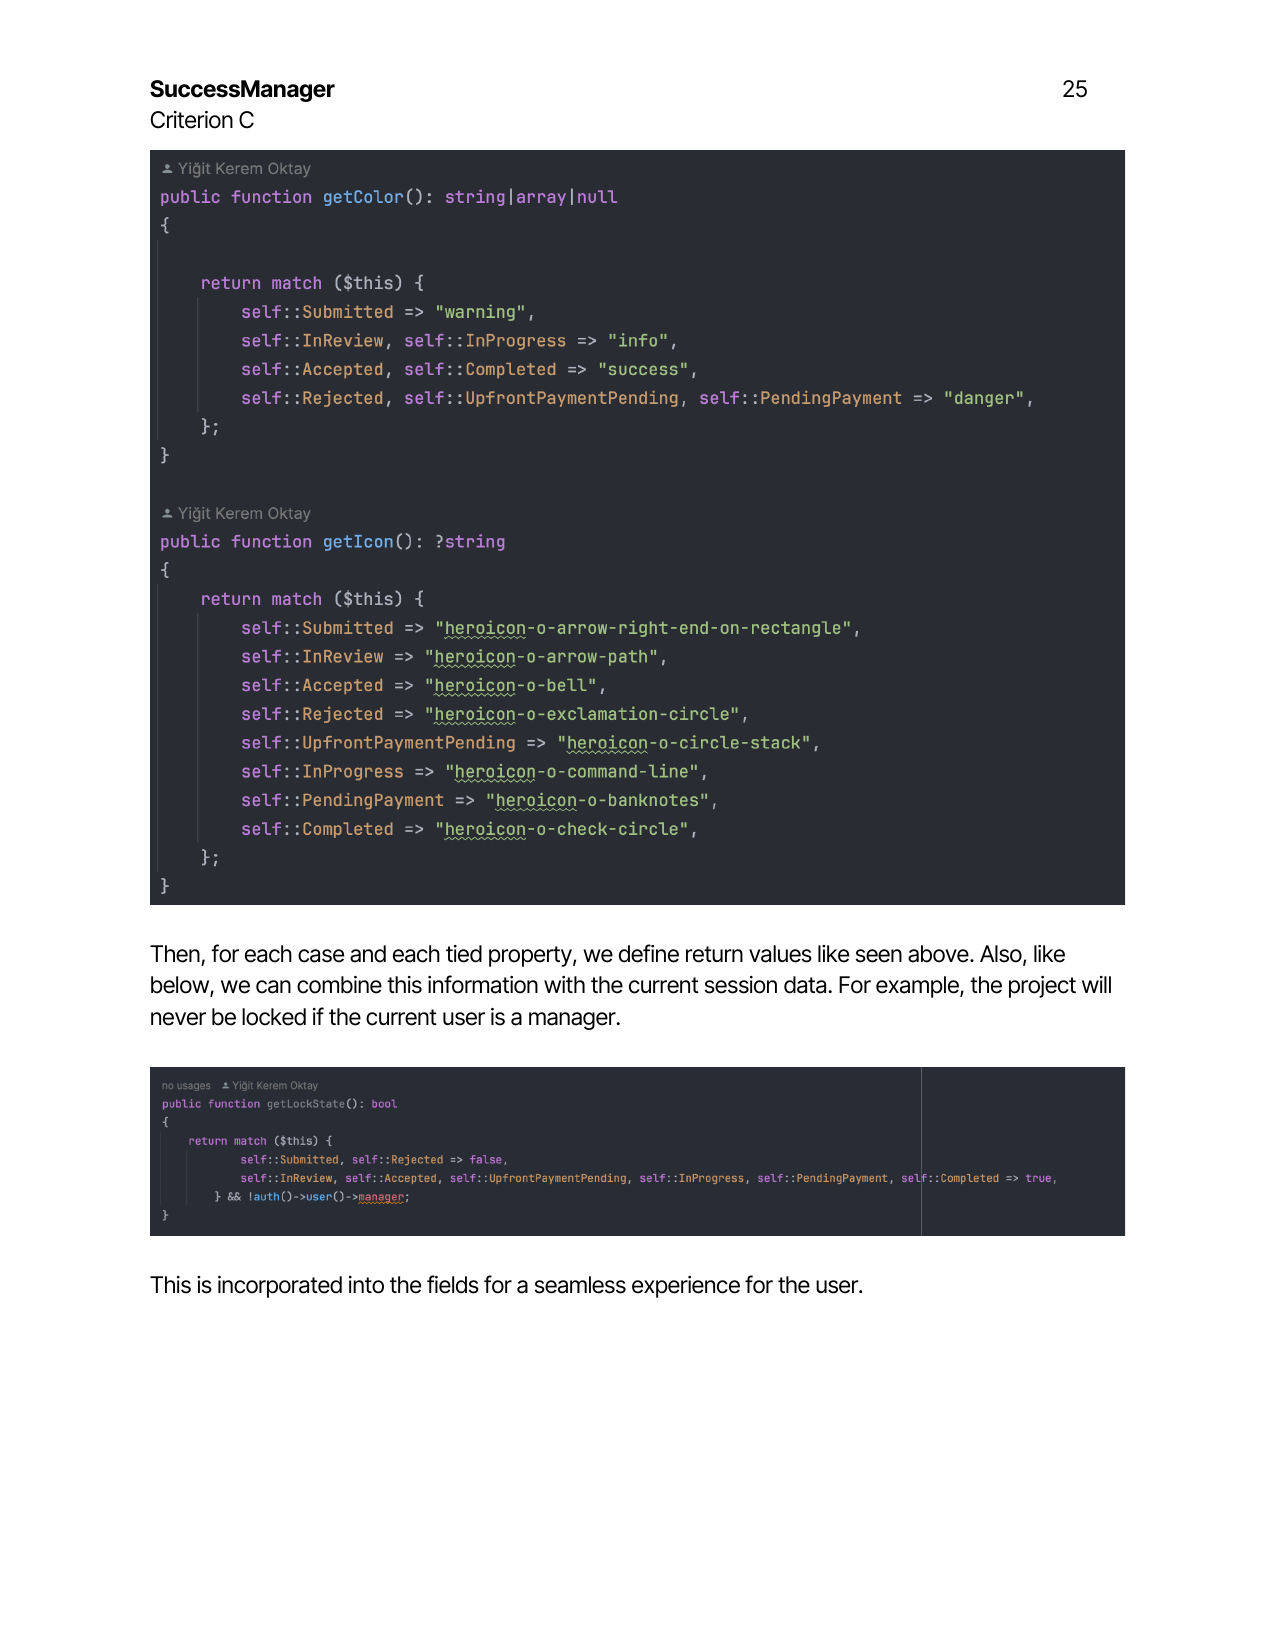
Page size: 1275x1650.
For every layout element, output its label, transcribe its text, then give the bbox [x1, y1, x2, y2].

picture [150, 150, 1125, 905]
text This is incorporated into the fields for a seamless experience for the user. [150, 1272, 1125, 1299]
picture [150, 1067, 1125, 1236]
text Then, for each case and each tied property, we define return values like seen above. Also, like below, we can combine this information with the current session data. For example, the project will never be locked if the current user is a manager. [150, 940, 1125, 1031]
